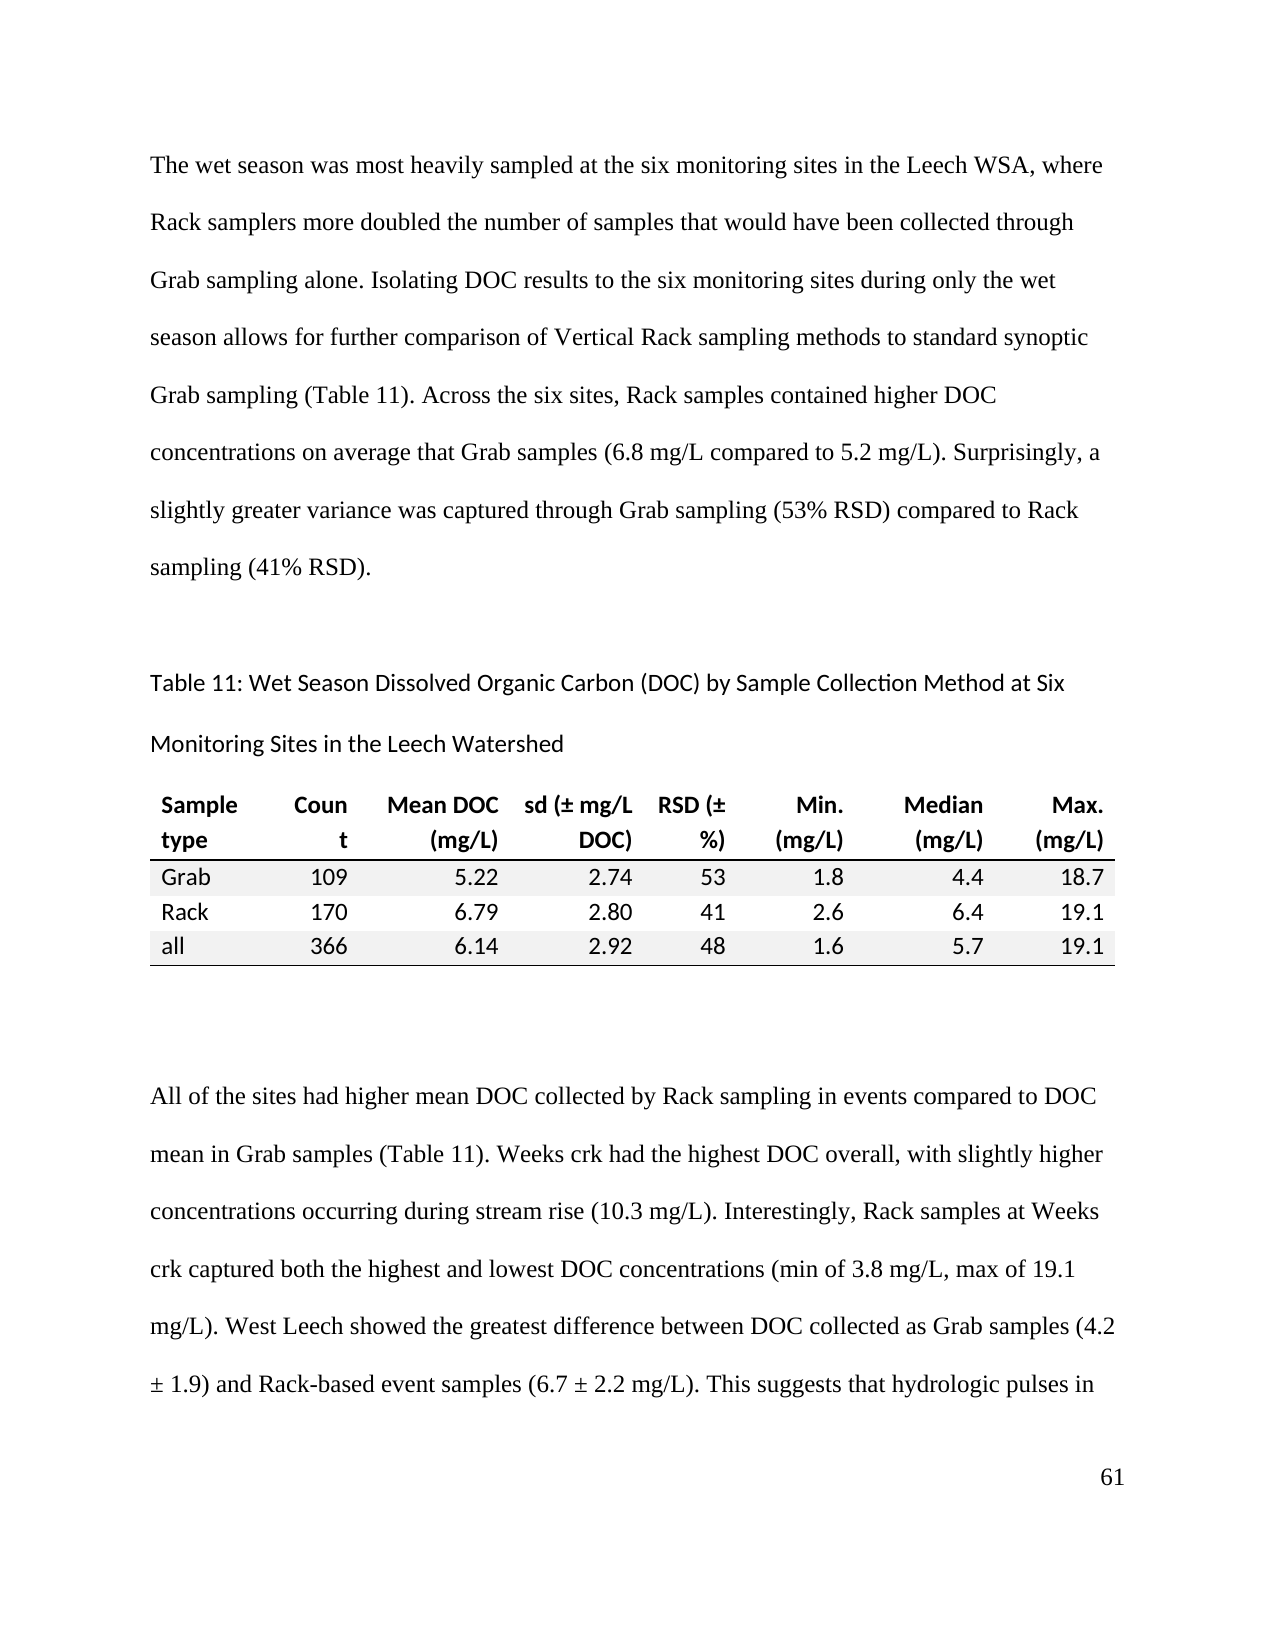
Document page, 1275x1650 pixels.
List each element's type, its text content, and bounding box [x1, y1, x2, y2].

table_cell 18.7 [995, 861, 1115, 896]
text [150, 1081, 1125, 1398]
table_cell 6.4 [855, 896, 995, 931]
text The wet season was most heavily sampled at the six monitoring sites in the Leech WSA, where Rack samplers more doubled the number of samples that would have been collected through Grab sampling alone. Isolating DOC results to the six monitoring sites during only the wet season allows for further comparison of Vertical Rack sampling methods to standard synoptic Grab sampling (Table 11). Across the six sites, Rack samples contained higher DOC concentrations on average that Grab samples (6.8 mg/L compared to 5.2 mg/L). Surprisingly, a slightly greater variance was captured through Grab sampling (53% RSD) compared to Rack sampling (41% RSD). [150, 150, 1125, 581]
table_header Min. (mg/L) [737, 790, 855, 859]
table_header Max. (mg/L) [995, 790, 1115, 859]
table_cell 53 [644, 861, 737, 896]
table_cell 4.4 [855, 861, 995, 896]
table_cell 1.8 [737, 861, 855, 896]
table_cell 6.14 [359, 931, 510, 965]
table_header Median (mg/L) [855, 790, 995, 859]
table_header sd (± mg/L DOC) [510, 790, 644, 859]
table_cell 109 [275, 861, 359, 896]
table_cell 41 [644, 896, 737, 931]
table_cell 5.7 [855, 931, 995, 965]
text Table 11: Wet Season Dissolved Organic Carbon (DOC) by Sample Collection Method at Six Monitoring Sites in the Leech Watershed [150, 667, 1125, 759]
table_header Count [275, 790, 359, 859]
table_cell Grab [150, 861, 275, 896]
table_cell 2.80 [510, 896, 644, 931]
table_header RSD (± %) [644, 790, 737, 859]
table_cell 2.74 [510, 861, 644, 896]
table_cell 2.92 [510, 931, 644, 965]
table_cell 366 [275, 931, 359, 965]
table_cell 48 [644, 931, 737, 965]
table_cell 19.1 [995, 931, 1115, 965]
table_cell 2.6 [737, 896, 855, 931]
table_header Mean DOC (mg/L) [359, 790, 510, 859]
table_cell 19.1 [995, 896, 1115, 931]
table_cell 5.22 [359, 861, 510, 896]
table_cell 1.6 [737, 931, 855, 965]
table_header Sample type [150, 790, 275, 859]
table_cell 6.79 [359, 896, 510, 931]
table_cell Rack [150, 896, 275, 931]
table_cell 170 [275, 896, 359, 931]
table_cell all [150, 931, 275, 965]
